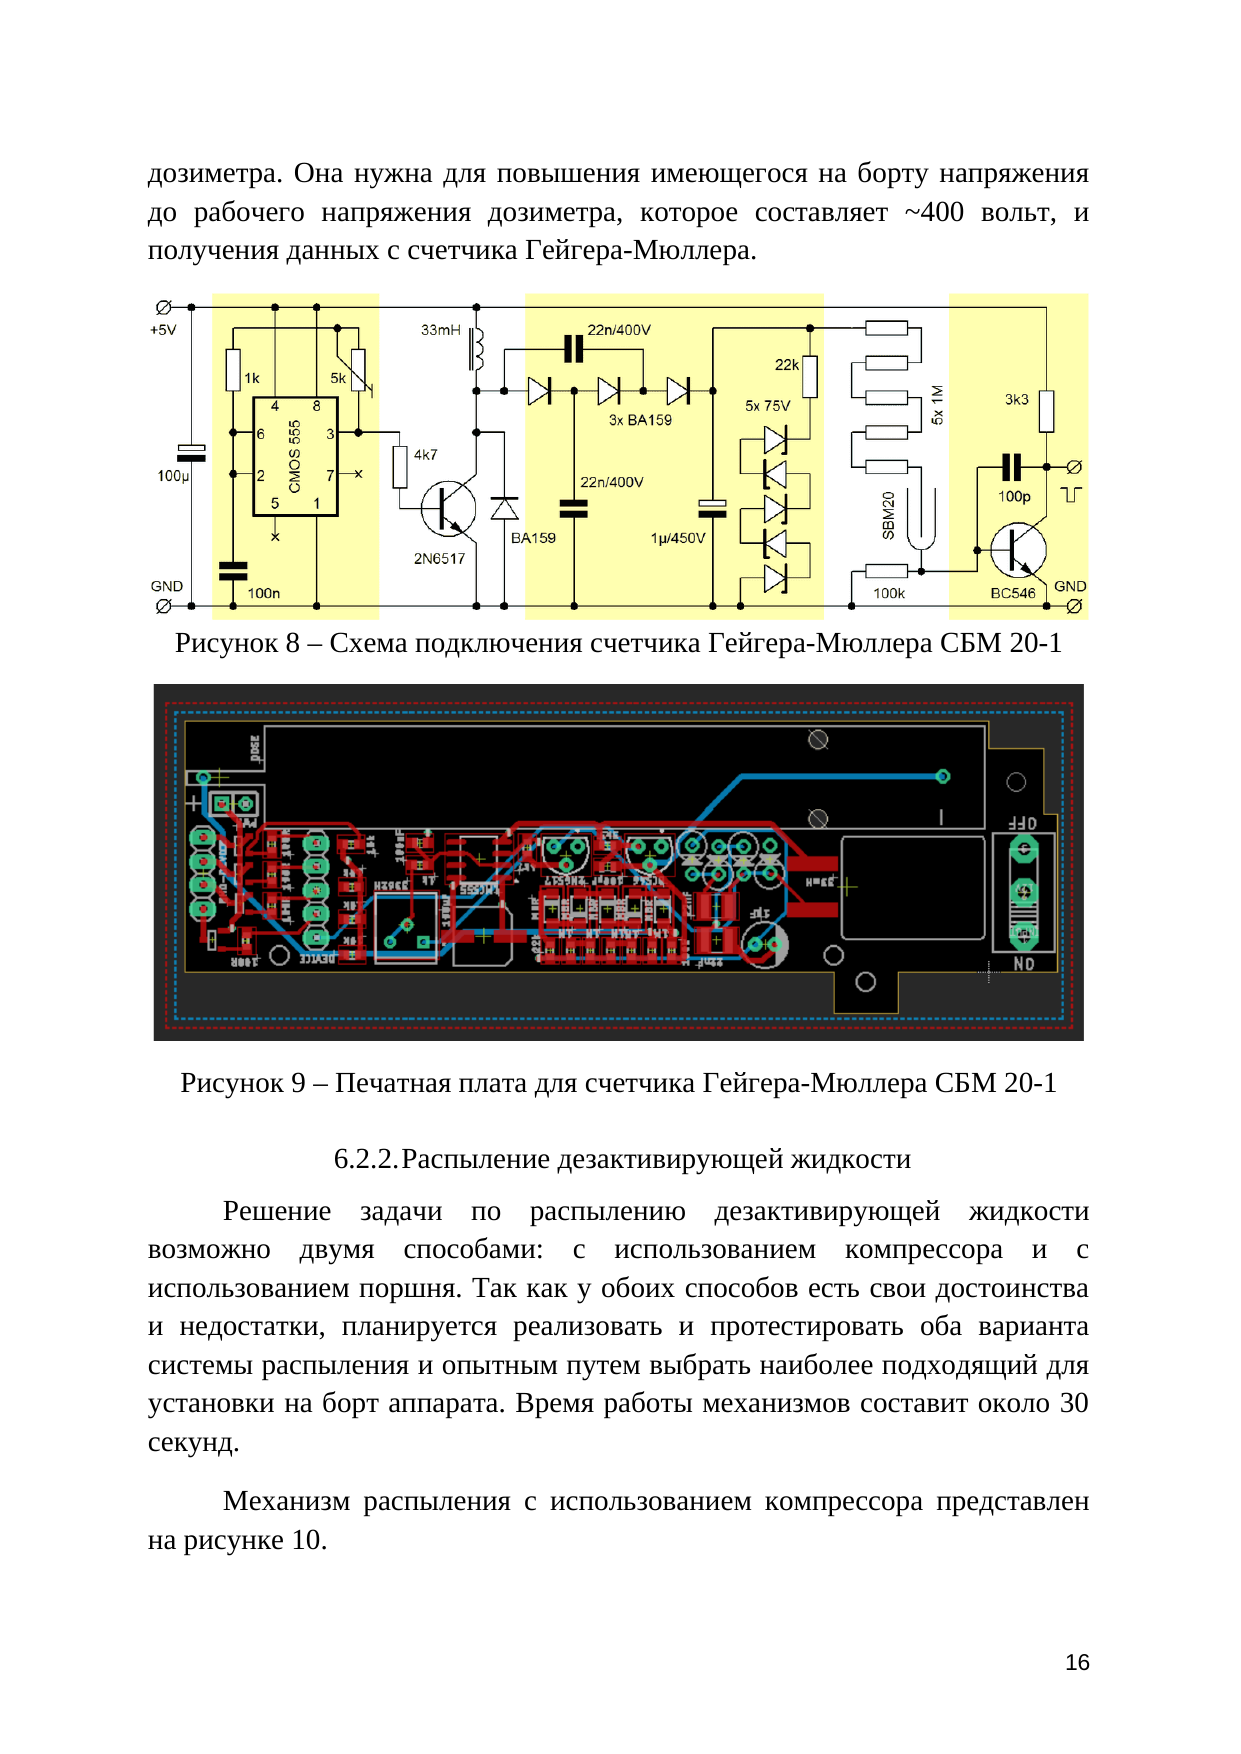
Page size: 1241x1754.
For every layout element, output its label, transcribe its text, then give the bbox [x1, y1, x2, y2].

text Рисунок 8 – Схема подключения счетчика Гейгера-Мюллера СБМ 20-1 [148, 625, 300, 658]
text Решение задачи по распылению дезактивирующей жидкости возможно двумя способами: с использованием компрессора и с использованием поршня. Так как у обоих способов есть свои достоинства и недостатки, планируется реализовать и протестировать оба варианта системы распыления и опытным путем выбрать наиболее подходящий для установки на борт аппарата. Время работы механизмов составит около 30 секунд. [148, 1193, 1090, 1457]
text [148, 155, 1090, 266]
picture [155, 684, 1083, 1041]
picture [148, 291, 1089, 621]
text Рисунок 9 – Печатная плата для счетчика Гейгера-Мюллера СБМ 20-1 [335, 1066, 1090, 1099]
text Механизм распыления с использованием компрессора представлен на рисунке 10. [148, 1483, 1090, 1555]
text Рисунок 9 – Печатная плата для счетчика Гейгера-Мюллера СБМ 20-1 [148, 1066, 306, 1099]
subtitle 6.2.2. Распыление дезактивирующей жидкости [148, 1142, 1090, 1175]
text Рисунок 8 – Схема подключения счетчика Гейгера-Мюллера СБМ 20-1 [329, 625, 1090, 658]
